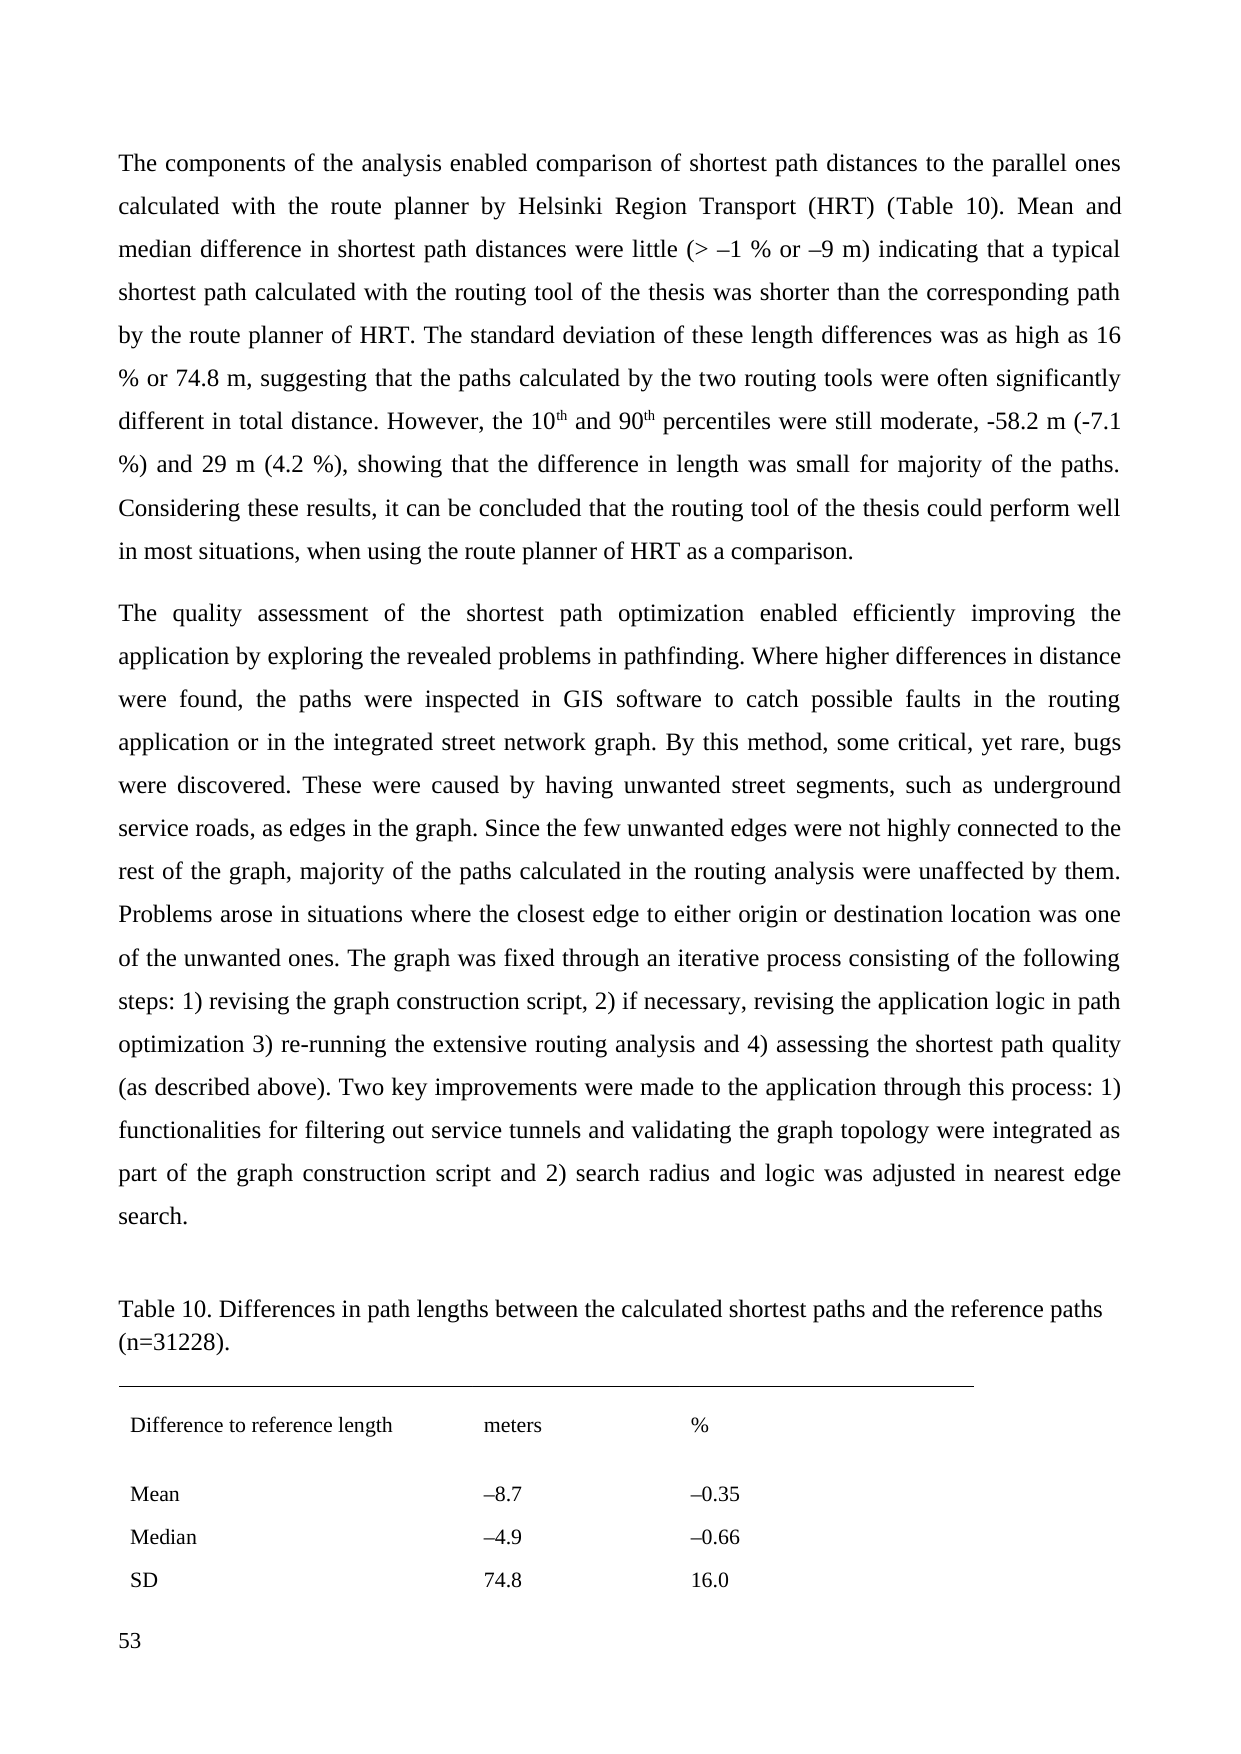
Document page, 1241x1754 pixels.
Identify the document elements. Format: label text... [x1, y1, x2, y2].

table_header % [680, 1387, 974, 1455]
text The components of the analysis enabled comparison of shortest path distances to the parallel ones calculated with the route planner by Helsinki Region Transport (HRT) (Table 10). Mean and median difference in shortest path distances were little (> –1 % or –9 m) indicating that a typical shortest path calculated with the routing tool of the thesis was shorter than the corresponding path by the route planner of HRT. The standard deviation of these length differences was as high as 16 % or 74.8 m, suggesting that the paths calculated by the two routing tools were often significantly different in total distance. However, the 10th and 90th percentiles were still moderate, -58.2 m (-7.1 %) and 29 m (4.2 %), showing that the difference in length was small for majority of the paths. Considering these results, it can be concluded that the routing tool of the thesis could perform well in most situations, when using the route planner of HRT as a comparison. [118, 148, 1122, 564]
text Table 10. Differences in path lengths between the calculated shortest paths and the reference paths (n=31228). [118, 1294, 1122, 1356]
text The quality assessment of the shortest path optimization enabled efficiently improving the application by exploring the revealed problems in pathfinding. Where higher differences in distance were found, the paths were inspected in GIS software to catch possible faults in the routing application or in the integrated street network graph. By this method, some critical, yet rare, bugs were discovered. These were caused by having unwanted street segments, such as underground service roads, as edges in the graph. Since the few unwanted edges were not highly connected to the rest of the graph, majority of the paths calculated in the routing analysis were unaffected by them. Problems arose in situations where the closest edge to either origin or destination location was one of the unwanted ones. The graph was fixed through an iterative process consisting of the following steps: 1) revising the graph construction script, 2) if necessary, revising the application logic in path optimization 3) re-running the extensive routing analysis and 4) assessing the shortest path quality (as described above). Two key improvements were made to the application through this process: 1) functionalities for filtering out service tunnels and validating the graph topology were integrated as part of the graph construction script and 2) search radius and logic was adjusted in nearest edge search. [118, 598, 1122, 1230]
table_cell –4.9 [473, 1507, 679, 1549]
table_cell 74.8 [473, 1550, 679, 1592]
table_header Difference to reference length [119, 1387, 472, 1455]
table_cell Mean [119, 1456, 472, 1506]
table_cell SD [119, 1550, 472, 1592]
table_cell –8.7 [473, 1456, 679, 1506]
table_header meters [473, 1387, 679, 1455]
table_cell –0.66 [680, 1507, 974, 1549]
table_cell –0.35 [680, 1456, 974, 1506]
table_cell 16.0 [680, 1550, 974, 1592]
table_cell Median [119, 1507, 472, 1549]
